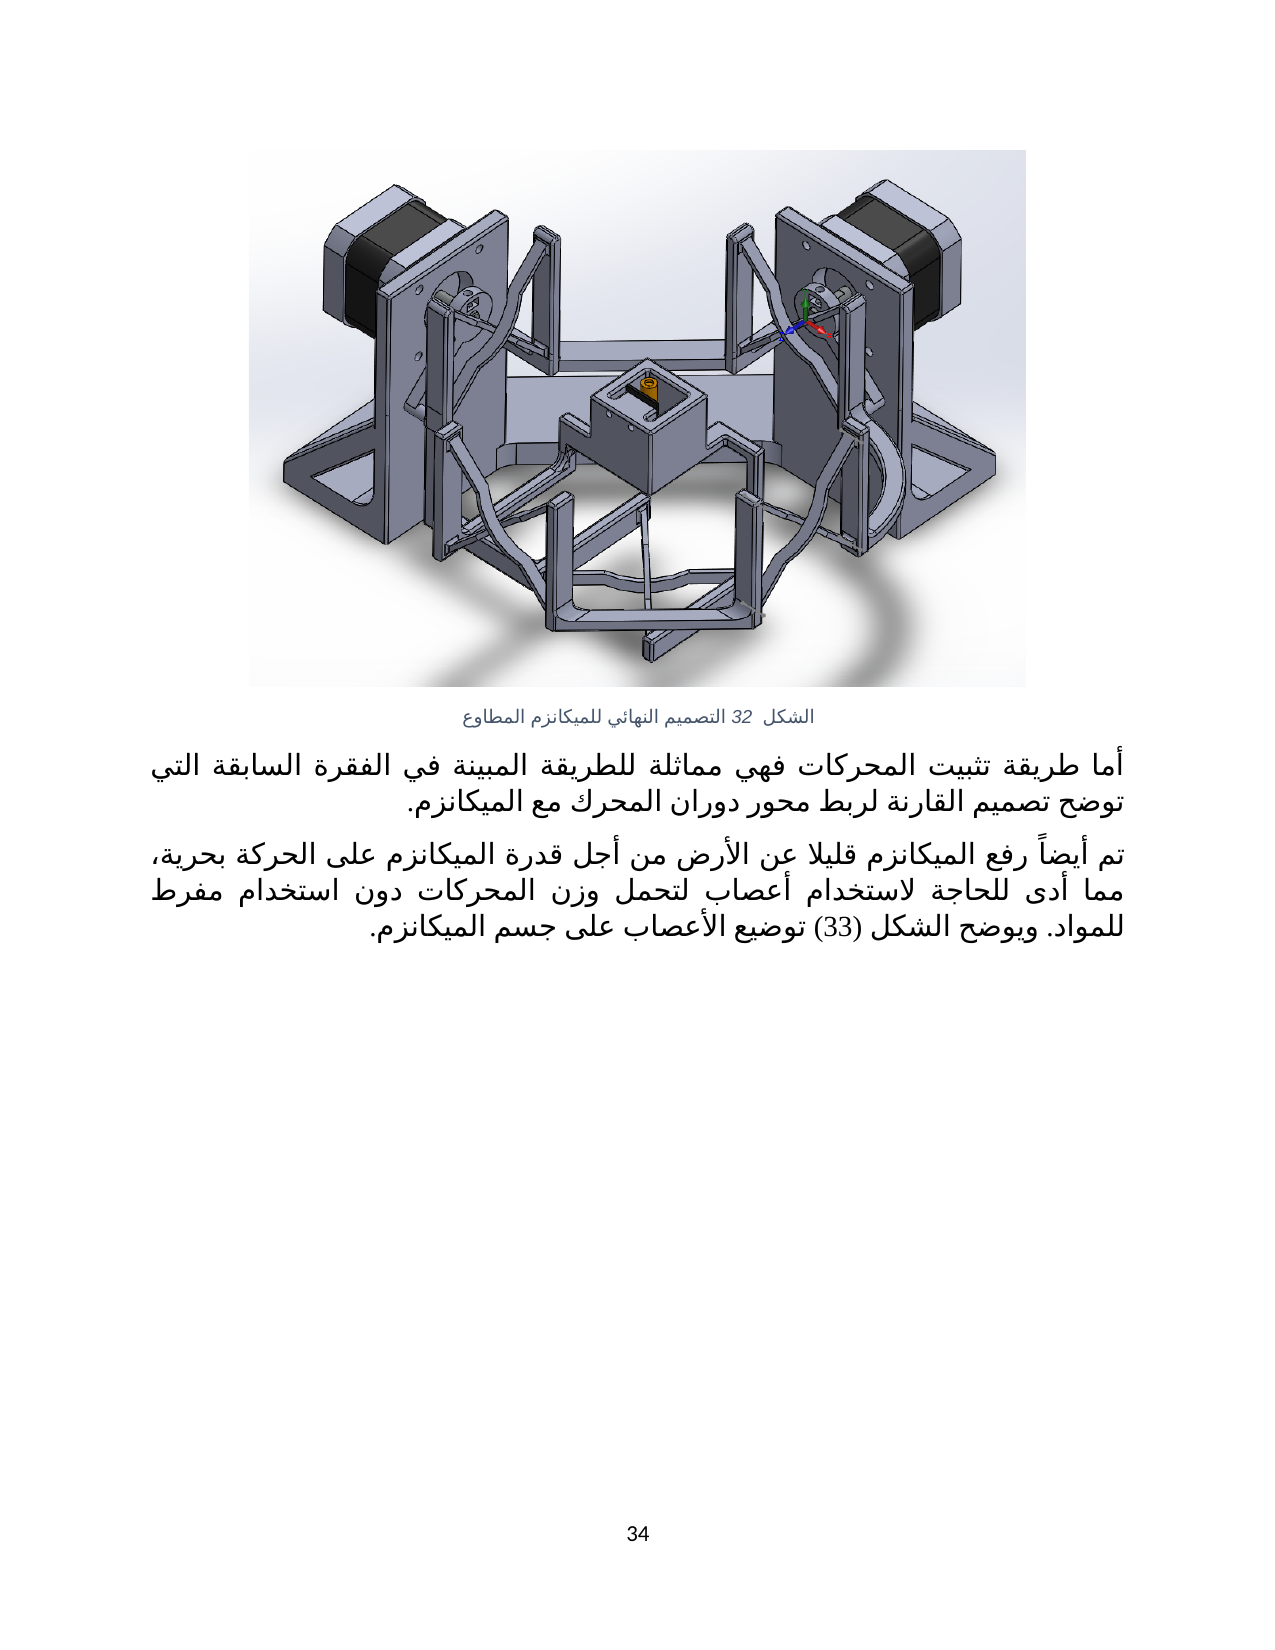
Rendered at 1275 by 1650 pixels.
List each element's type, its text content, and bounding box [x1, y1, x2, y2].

text الشكل 32 التصميم النهائي للميكانزم المطاوع [150, 705, 1125, 727]
text أما طريقة تثبيت المحركات فهي مماثلة للطريقة المبينة في الفقرة السابقة التي توضح تصميم القارنة لربط محور دوران المحرك مع الميكانزم. [150, 748, 1125, 817]
text تم أيضاً رفع الميكانزم قليلا عن الأرض من أجل قدرة الميكانزم على الحركة بحرية، مما أدى للحاجة لاستخدام أعصاب لتحمل وزن المحركات دون استخدام مفرط للمواد. ويوضح الشكل (33) توضيع الأعصاب على جسم الميكانزم. [150, 837, 1125, 943]
picture [248, 150, 1026, 687]
